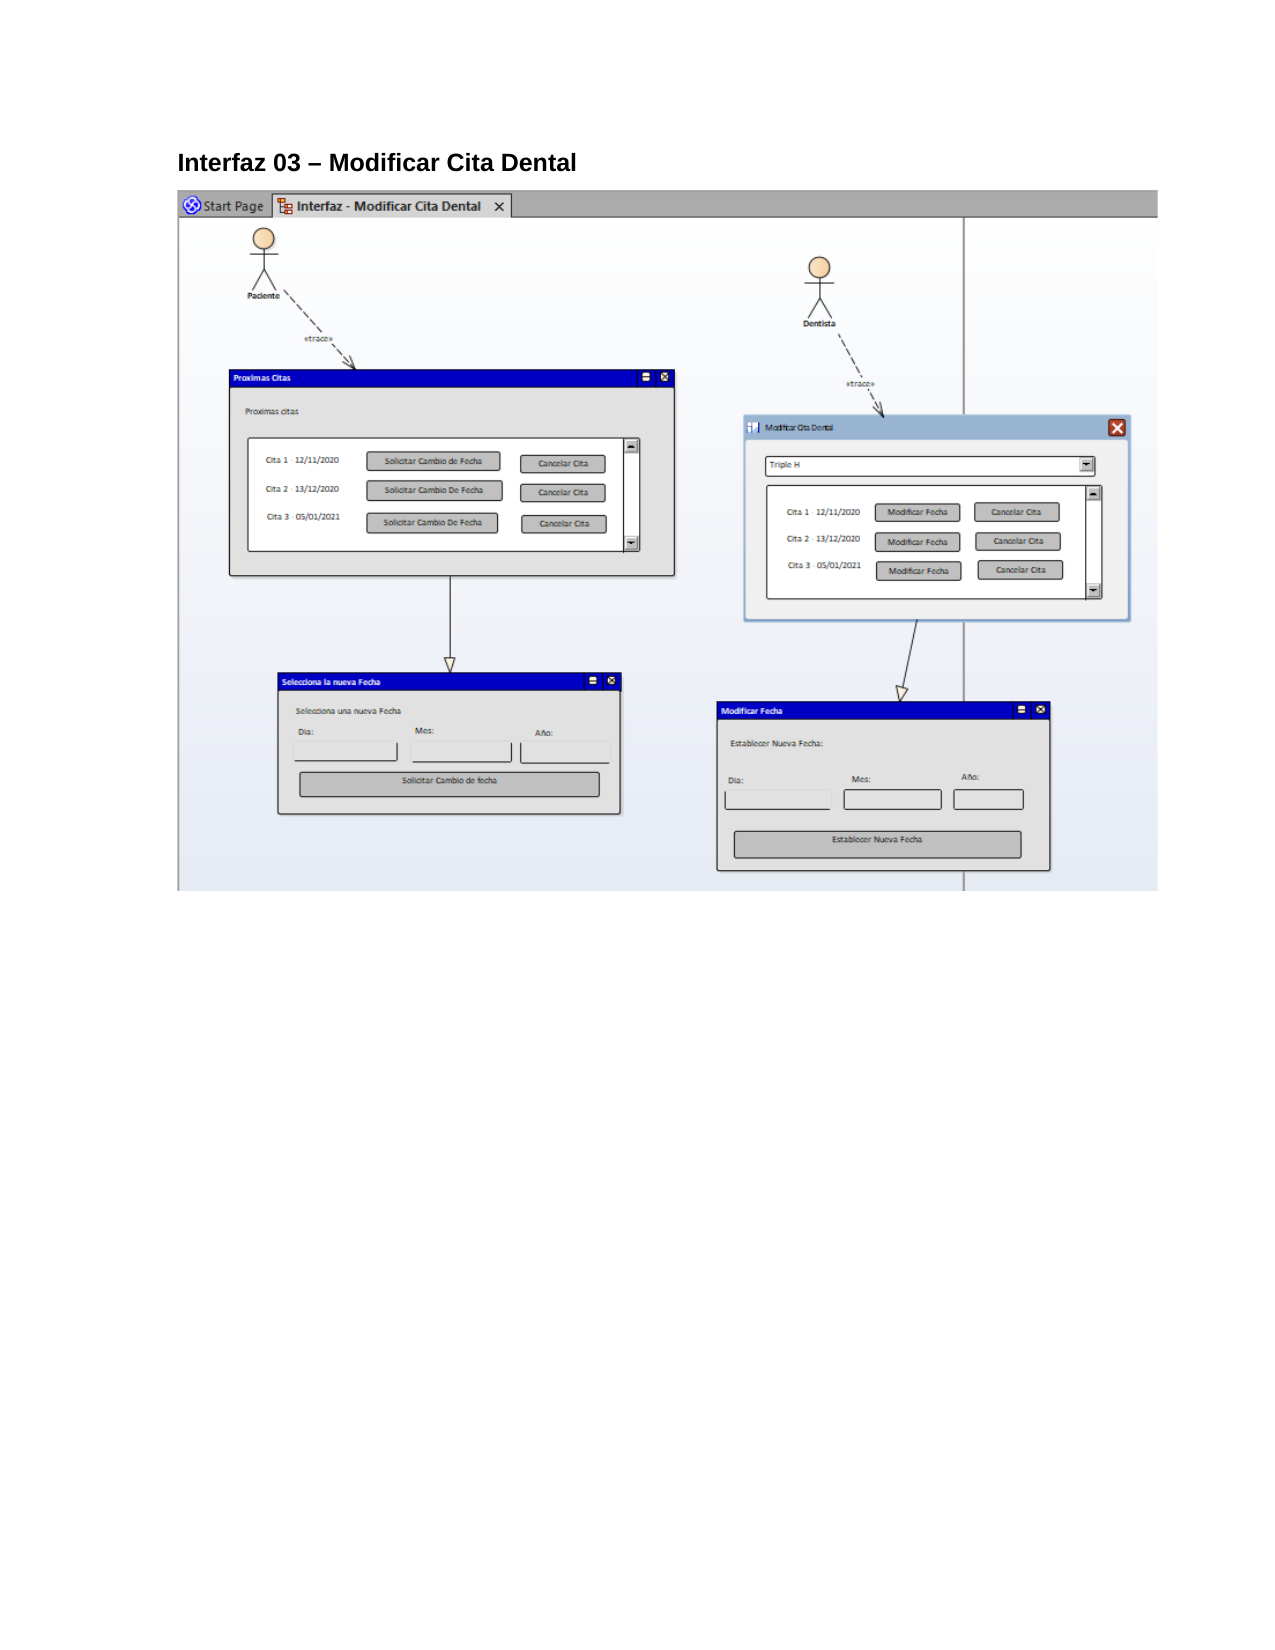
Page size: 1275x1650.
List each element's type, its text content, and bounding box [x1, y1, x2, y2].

subtitle Interfaz 03 – Modificar Cita Dental [177, 148, 1098, 176]
picture [177, 190, 1158, 891]
